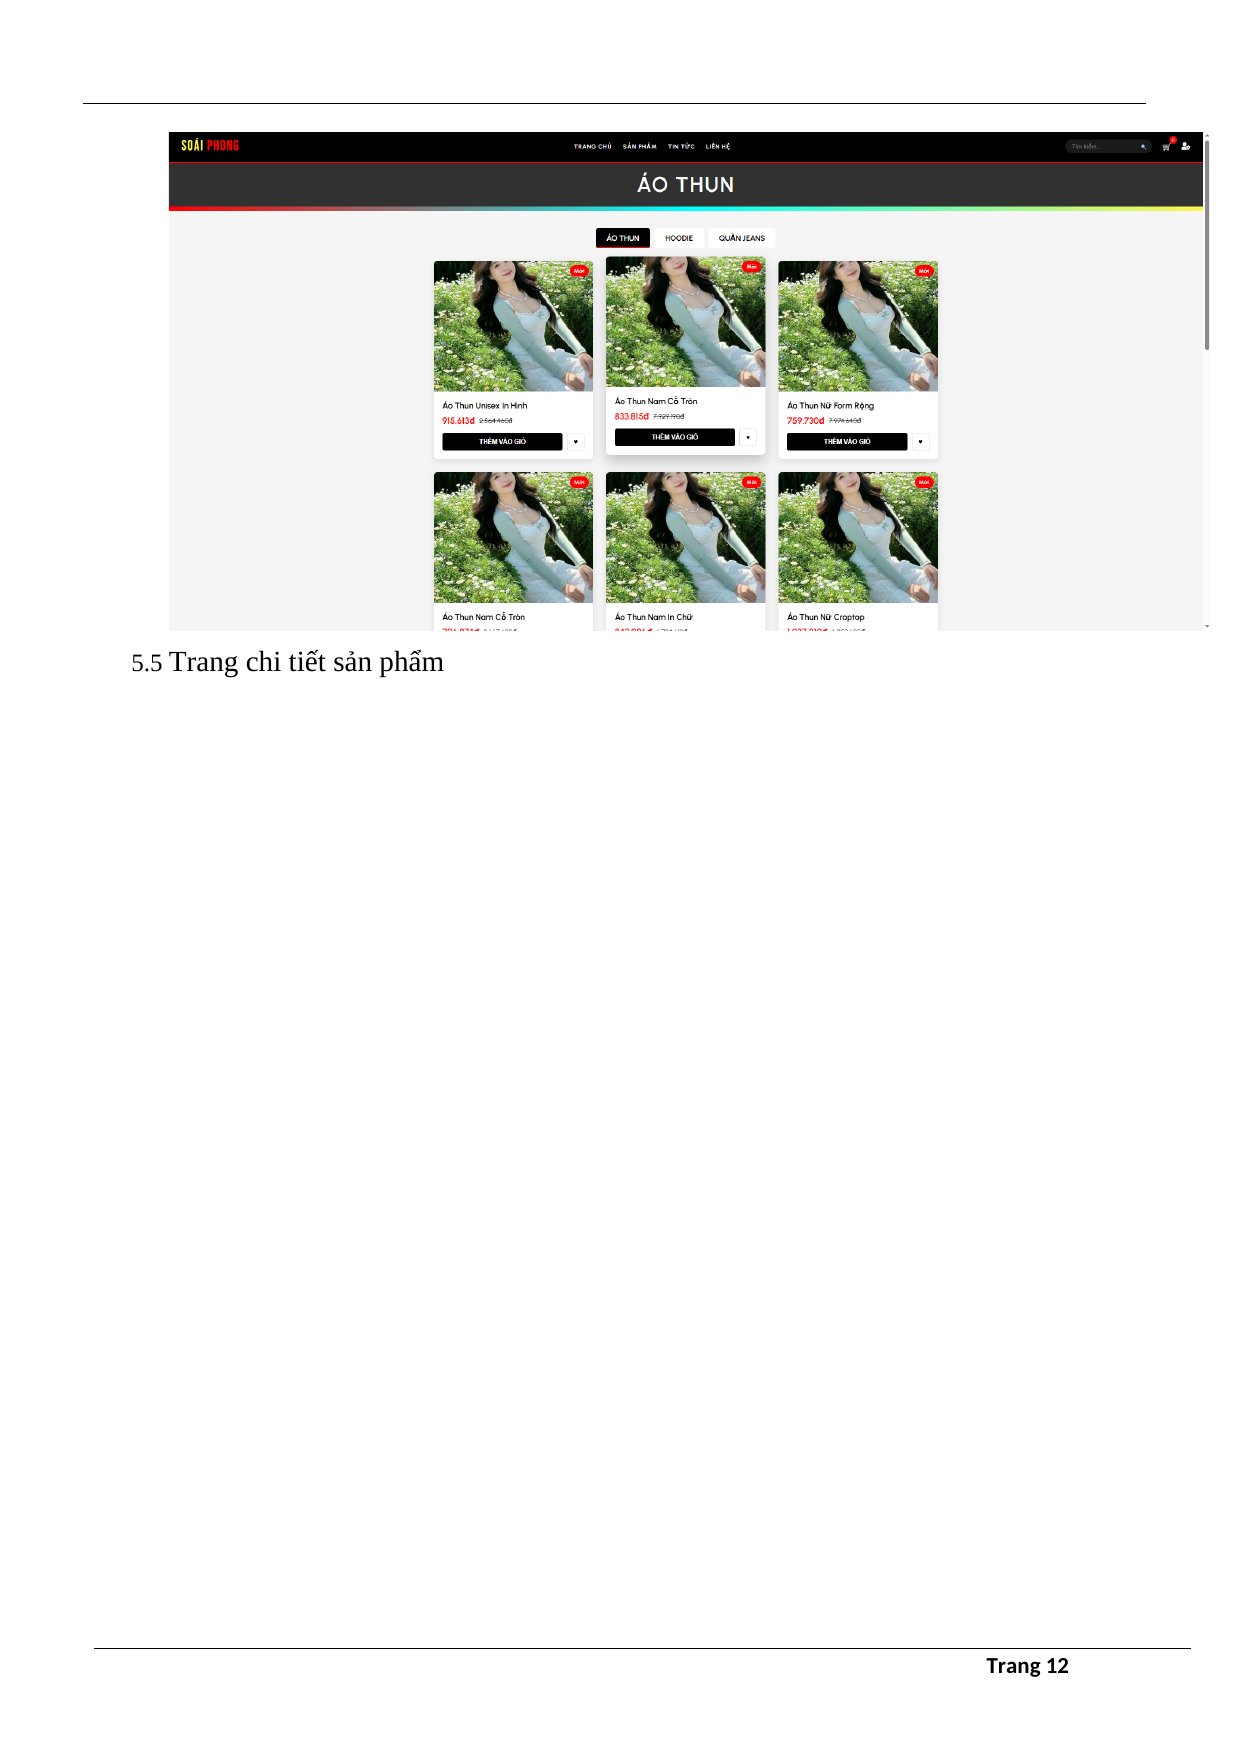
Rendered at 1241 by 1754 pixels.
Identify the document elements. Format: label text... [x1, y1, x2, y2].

list Trang chi tiết sản phẩm [131, 644, 1191, 678]
picture [168, 132, 1210, 631]
